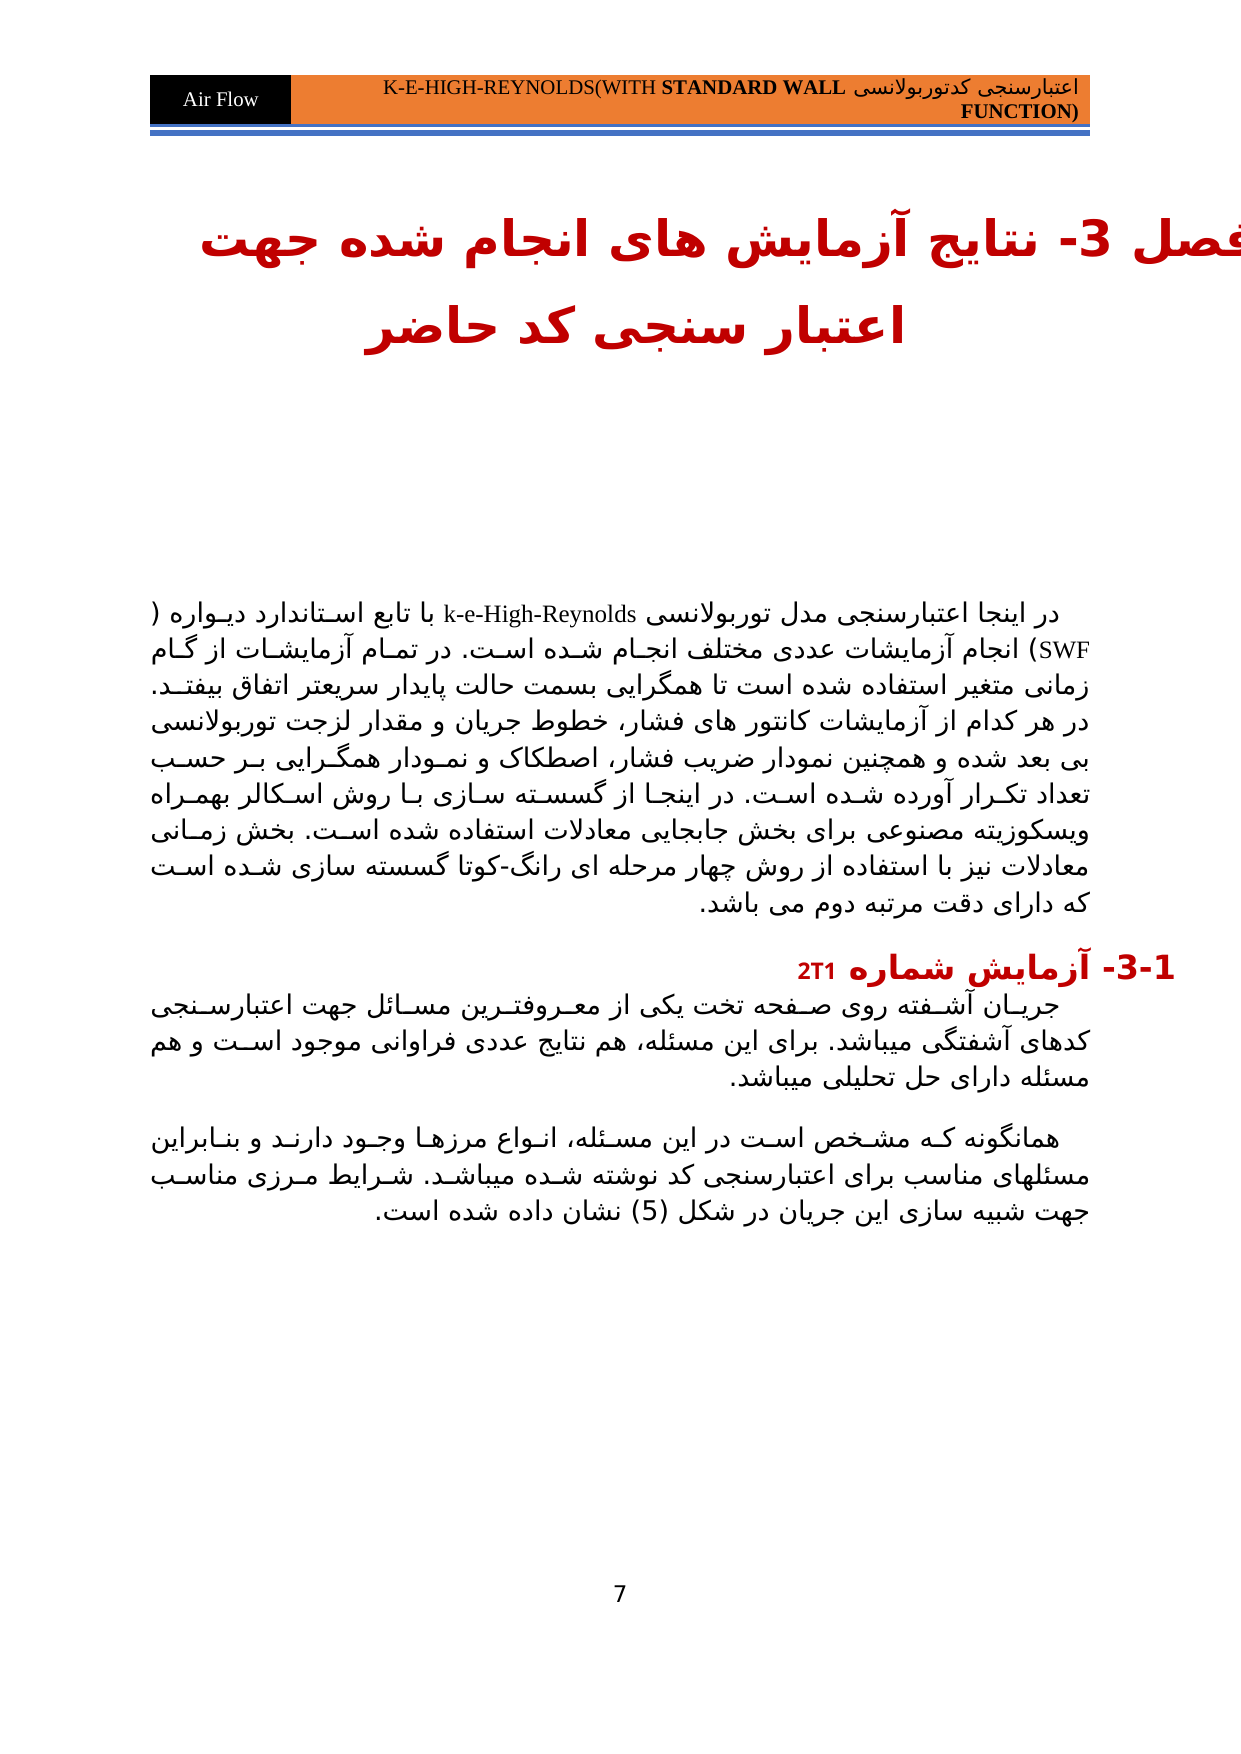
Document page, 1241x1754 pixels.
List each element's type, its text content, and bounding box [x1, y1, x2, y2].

text جریان آشفته روی صفحه تخت یکی از معروفترین مسائل جهت اعتبارسنجی کدهای آشفتگی میباشد. برای این مسئله، هم نتایج عددی فراوانی موجود است و هم مسئله دارای حل تحلیلی میباشد. [150, 989, 1090, 1093]
text همانگونه که مشخص است در این مسئله، انواع مرزها وجود دارند و بنابراین مسئلهای مناسب برای اعتبارسنجی کد نوشته شده میباشد. شرایط مرزی مناسب جهت شبیه سازی این جریان در ‏شکل (5) نشان داده شده است. [150, 1123, 1090, 1227]
text در اینجا اعتبارسنجی مدل توربولانسی k-e-High-Reynolds با تابع استاندارد دیواره (SWF) انجام آزمایشات عددی مختلف انجام شده است. در تمام آزمایشات از گام زمانی متغیر استفاده شده است تا همگرایی بسمت حالت پایدار سریعتر اتفاق بیفتد. در هر کدام از آزمایشات کانتور های فشار، خطوط جریان و مقدار لزجت توربولانسی بی بعد شده و همچنین نمودار ضریب فشار، اصطکاک و نمودار همگرایی بر حسب تعداد تکرار آورده شده است. در اینجا از گسسته سازی با روش اسکالر بهمراه ویسکوزیته مصنوعی برای بخش جابجایی معادلات استفاده شده است. بخش زمانی معادلات نیز با استفاده از روش چهار مرحله ای رانگ-کوتا گسسته سازی شده است که دارای دقت مرتبه دوم می باشد. [150, 597, 1090, 918]
subtitle نتایج آزمایش های انجام شده جهت اعتبار سنجی کد حاضر [150, 210, 1090, 355]
subtitle آزمایش شماره 2T1 [150, 948, 1090, 987]
